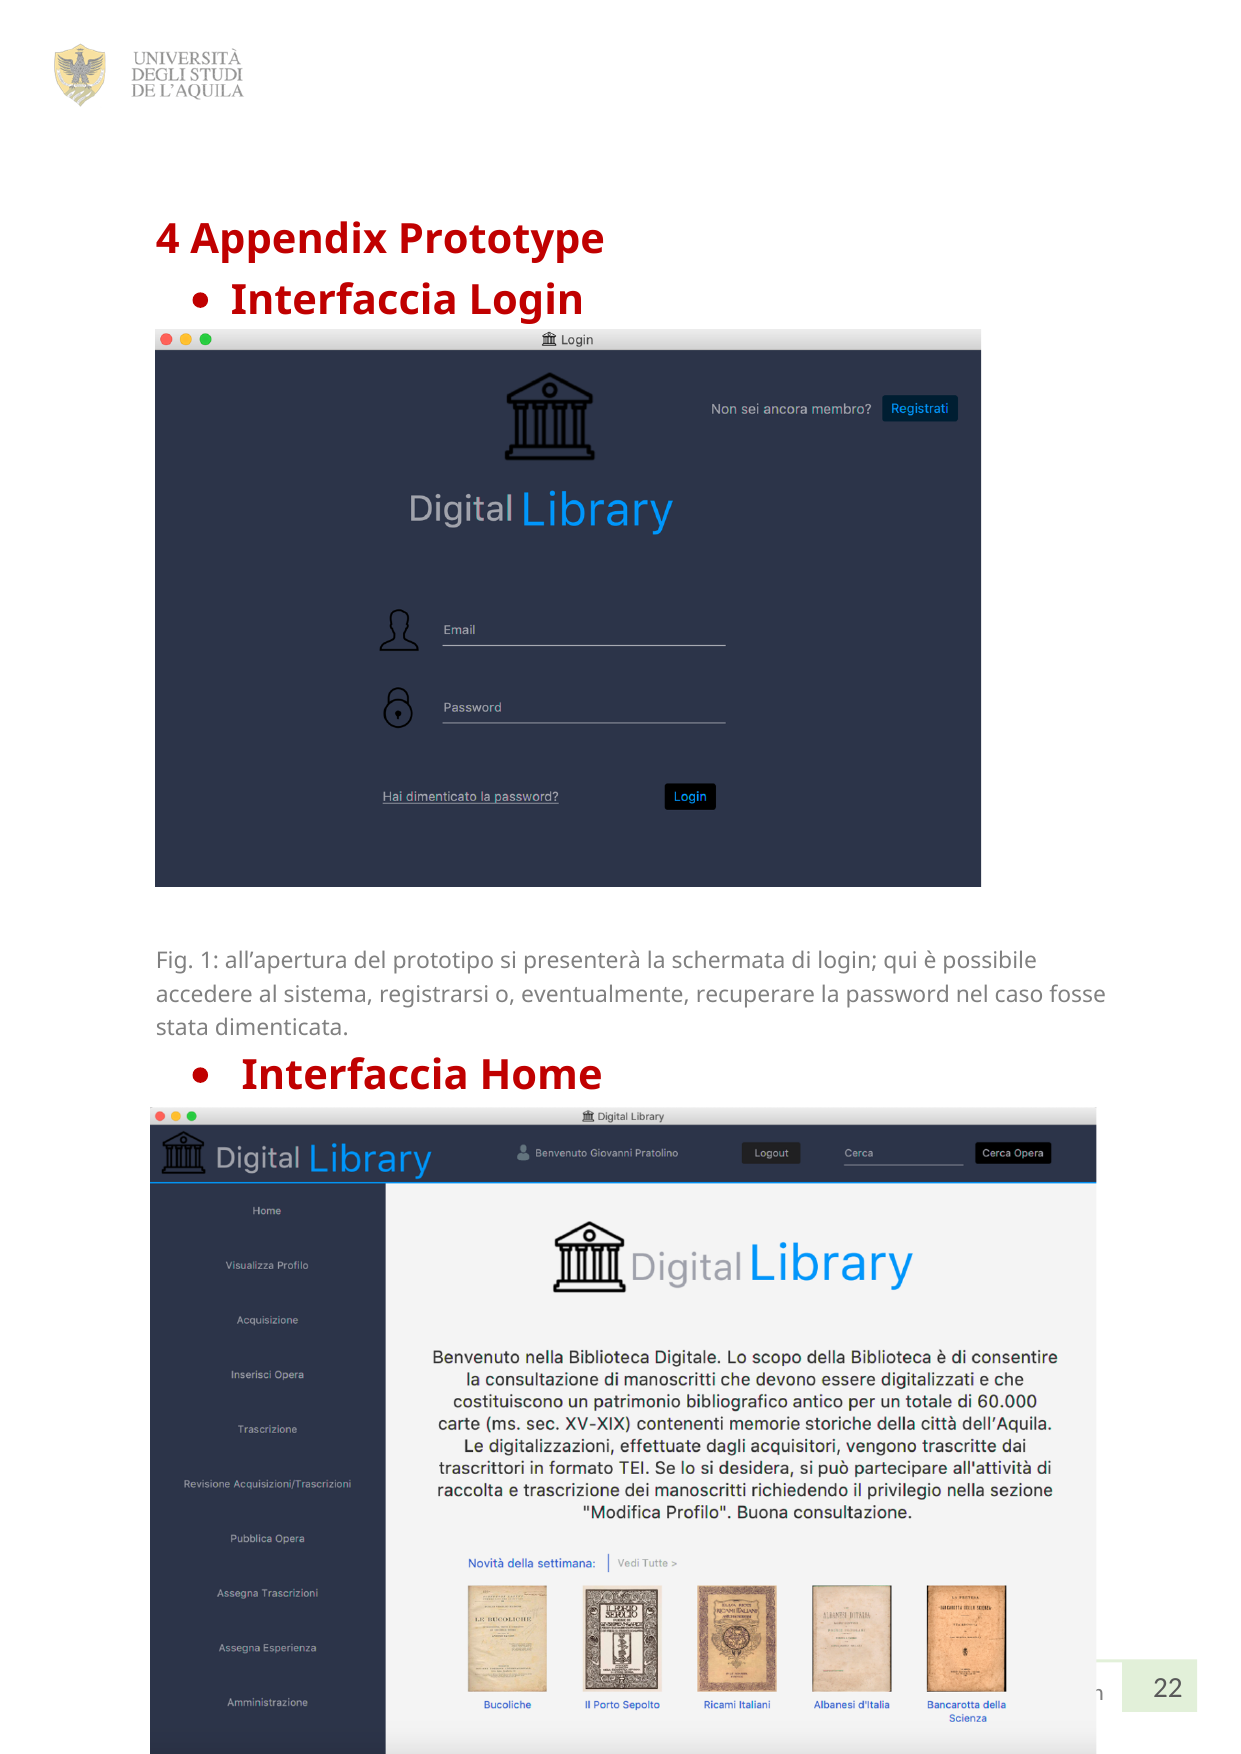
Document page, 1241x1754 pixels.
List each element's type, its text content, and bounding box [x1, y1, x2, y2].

list Fig. 1: all’apertura del prototipo si presenterà la schermata di login; qui è possibile accedere al sistema, registrarsi o, eventualmente, recuperare la password nel caso fosse stata dimenticata. [156, 944, 1122, 1043]
list Interfaccia Login [193, 270, 1122, 327]
picture [150, 1107, 1097, 1754]
list 4 Appendix Prototype [156, 209, 1122, 266]
picture [33, 27, 279, 120]
picture [155, 329, 982, 887]
list Interfaccia Home [193, 1045, 1122, 1102]
